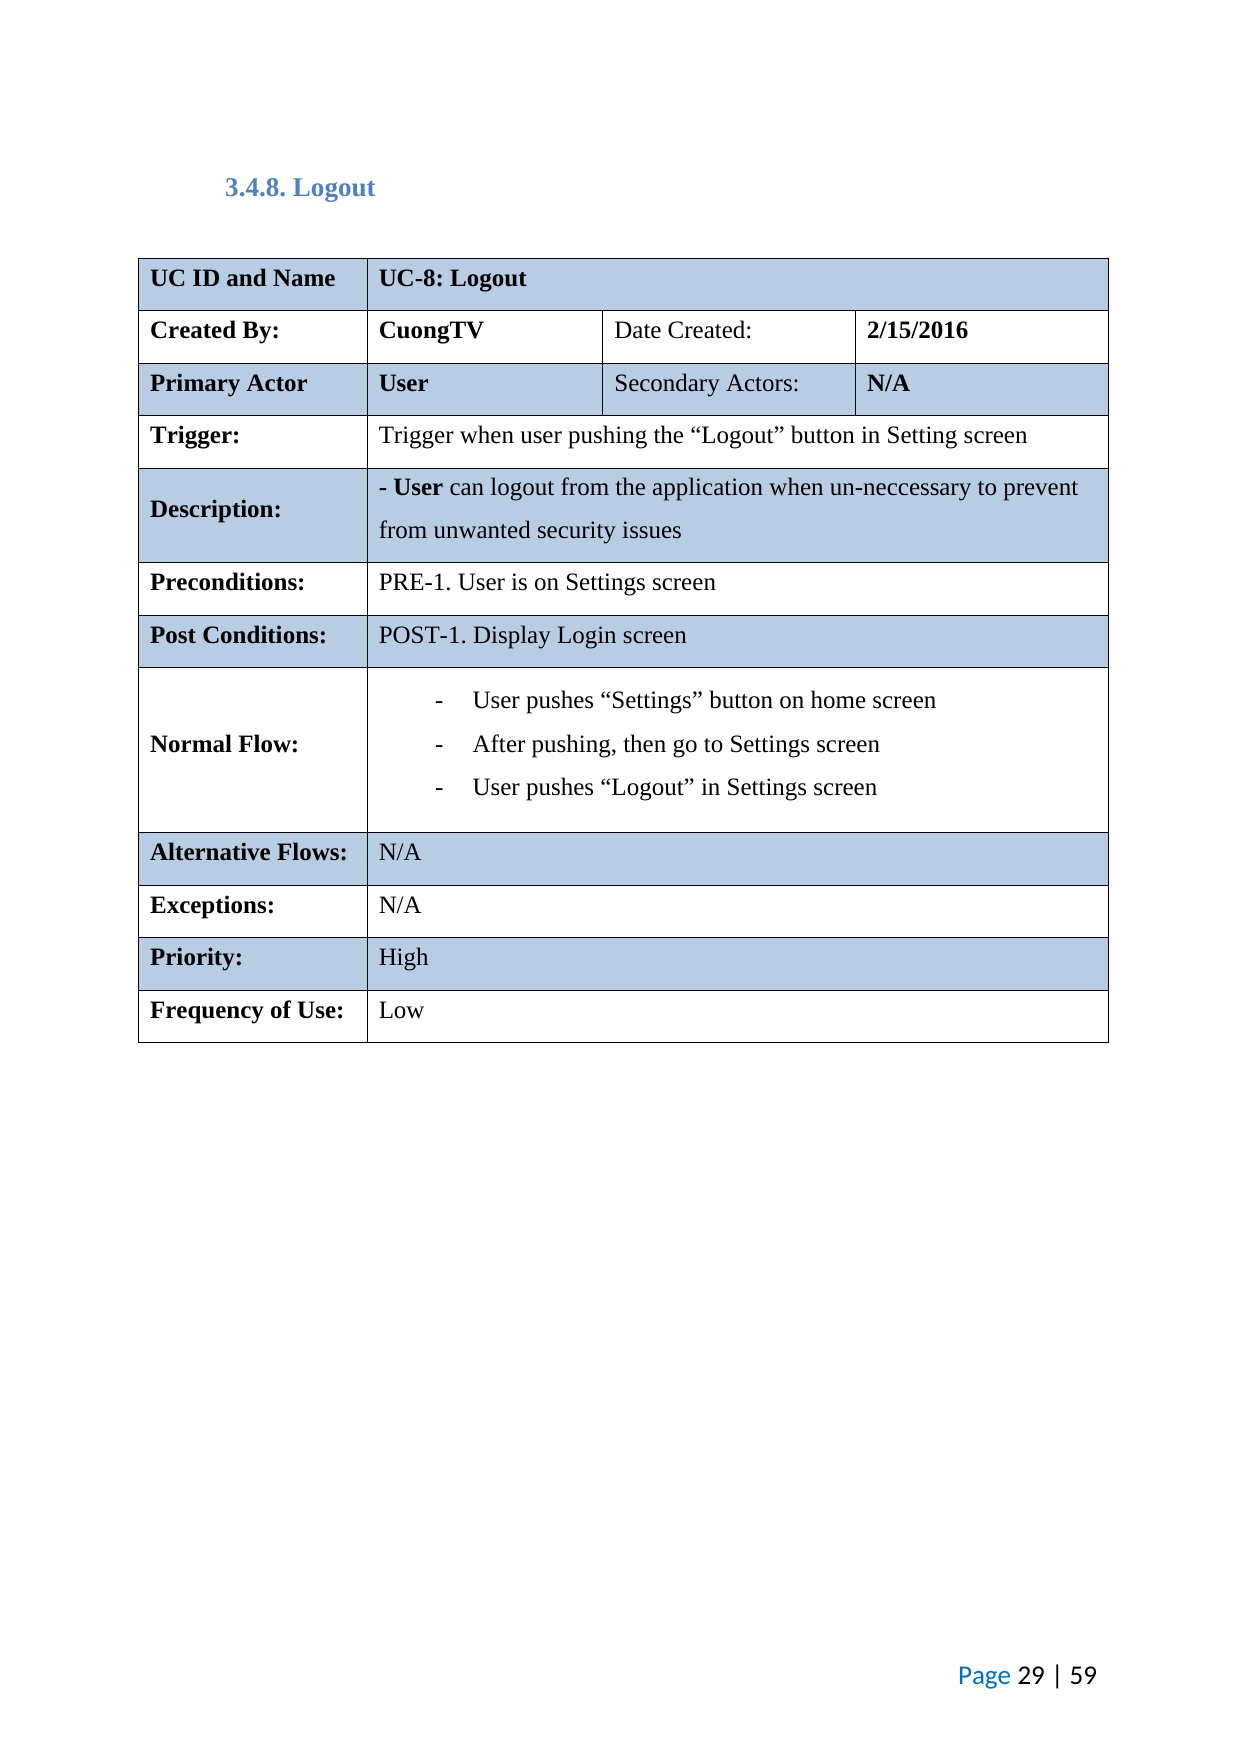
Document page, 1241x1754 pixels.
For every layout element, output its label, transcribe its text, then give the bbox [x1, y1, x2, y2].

table_cell PRE-1. User is on Settings screen [368, 563, 1108, 615]
table_cell N/A [856, 364, 1108, 415]
table_header UC-8: Logout [368, 259, 1108, 310]
subtitle 3.4.8. Logout [150, 171, 1097, 202]
table_cell - User can logout from the application when un-neccessary to prevent from unwanted security issues [368, 469, 1108, 562]
table_cell Trigger: [139, 416, 367, 468]
table_cell CuongTV [368, 311, 602, 363]
table_header UC ID and Name [139, 259, 367, 310]
table_cell Preconditions: [139, 563, 367, 615]
table_cell N/A [368, 886, 1108, 937]
table_cell Description: [139, 469, 367, 562]
table_cell Priority: [139, 938, 367, 990]
table_cell Alternative Flows: [139, 833, 367, 885]
table_cell Normal Flow: [139, 668, 367, 832]
table_cell Low [368, 991, 1108, 1042]
table_cell User pushes “Settings” button on home screen After pushing, then go to Settings screen User pushes “Logout” in Settings screen [368, 668, 1108, 832]
table_cell Primary Actor [139, 364, 367, 415]
table_cell High [368, 938, 1108, 990]
table_cell Exceptions: [139, 886, 367, 937]
table_cell Frequency of Use: [139, 991, 367, 1042]
table_cell Date Created: [603, 311, 855, 363]
table_cell Secondary Actors: [603, 364, 855, 415]
table_cell N/A [368, 833, 1108, 885]
table_cell Created By: [139, 311, 367, 363]
table_cell Post Conditions: [139, 616, 367, 667]
table_cell POST-1. Display Login screen [368, 616, 1108, 667]
table_cell 2/15/2016 [856, 311, 1108, 363]
table_cell Trigger when user pushing the “Logout” button in Setting screen [368, 416, 1108, 468]
table_cell User [368, 364, 602, 415]
